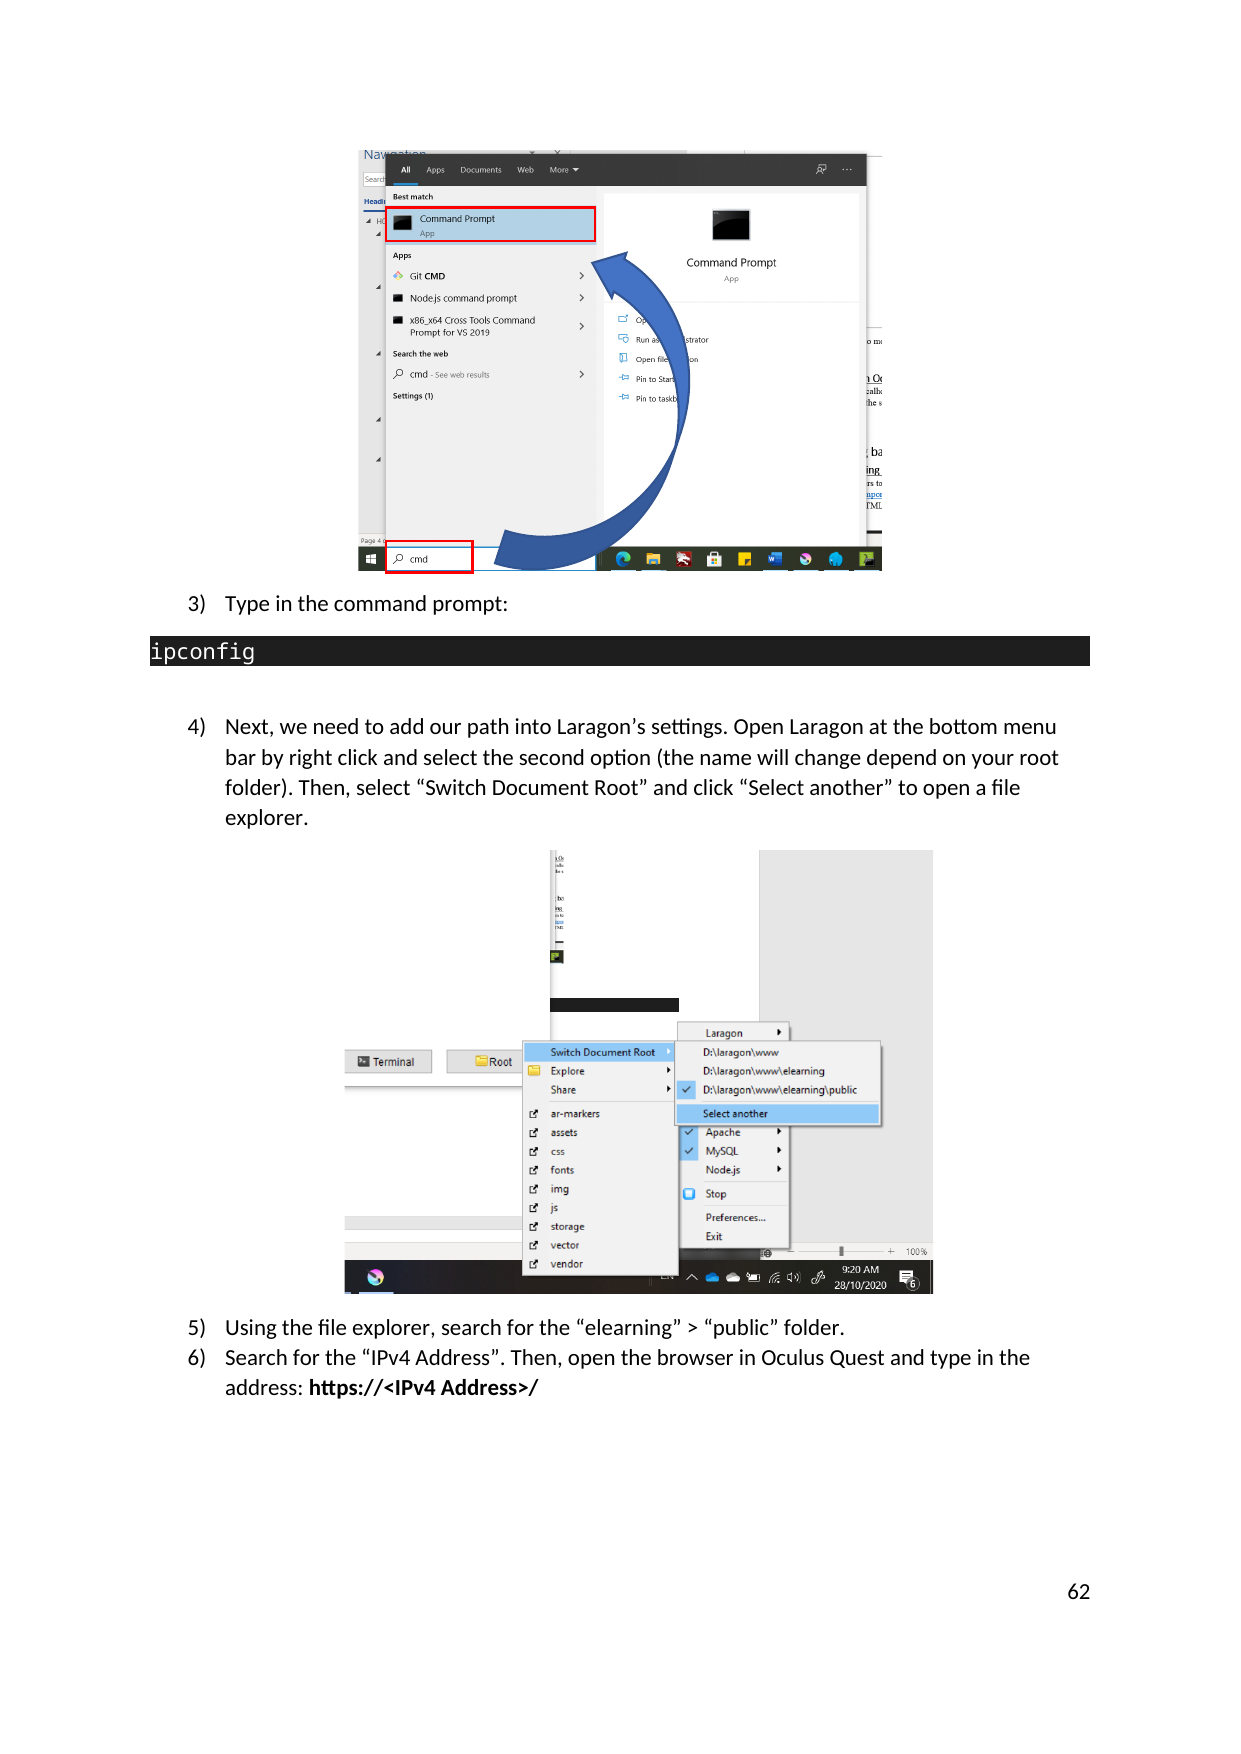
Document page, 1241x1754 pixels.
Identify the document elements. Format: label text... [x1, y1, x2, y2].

picture [344, 850, 934, 1294]
list Next, we need to add our path into Laragon’s settings. Open Laragon at the bottom menu bar by right click and select the second option (the name will change depend on your root folder). Then, select “Switch Document Root” and click “Select another” to open a file explorer. [187, 712, 1090, 831]
list Using the file explorer, search for the “elearning” > “public” folder. [187, 1313, 1090, 1341]
picture [387, 542, 471, 571]
list Type in the command prompt: [187, 589, 1090, 617]
text ipconfig [150, 636, 1090, 666]
picture [358, 150, 882, 571]
list Search for the “IPv4 Address”. Then, open the browser in Oculus Quest and type in the address: https://<IPv4 Address>/ [187, 1343, 1090, 1401]
